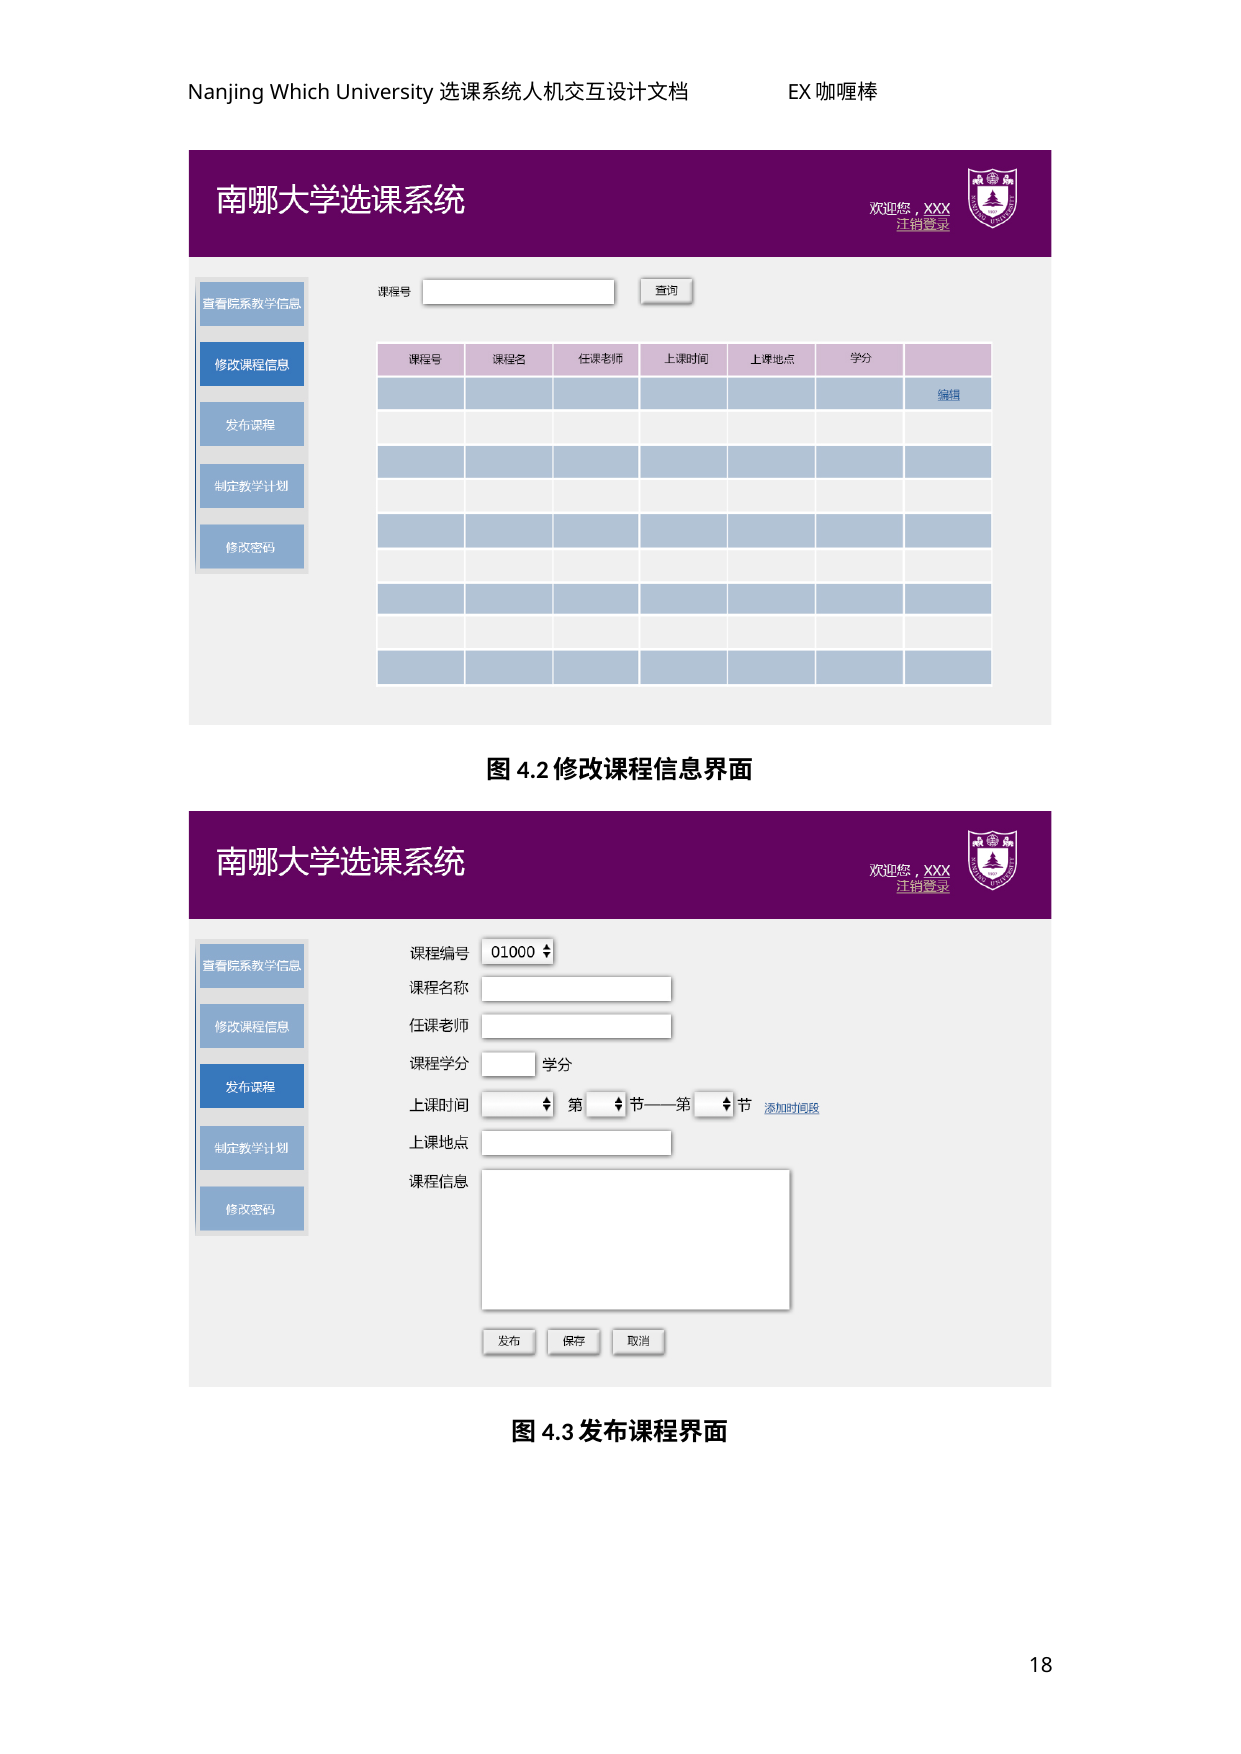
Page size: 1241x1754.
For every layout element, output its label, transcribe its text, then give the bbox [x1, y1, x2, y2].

picture [188, 811, 1052, 1387]
text 图4.3发布课程界面 [187, 1411, 1053, 1447]
picture [188, 150, 1052, 725]
text 图4.2修改课程信息界面 [187, 750, 1053, 786]
